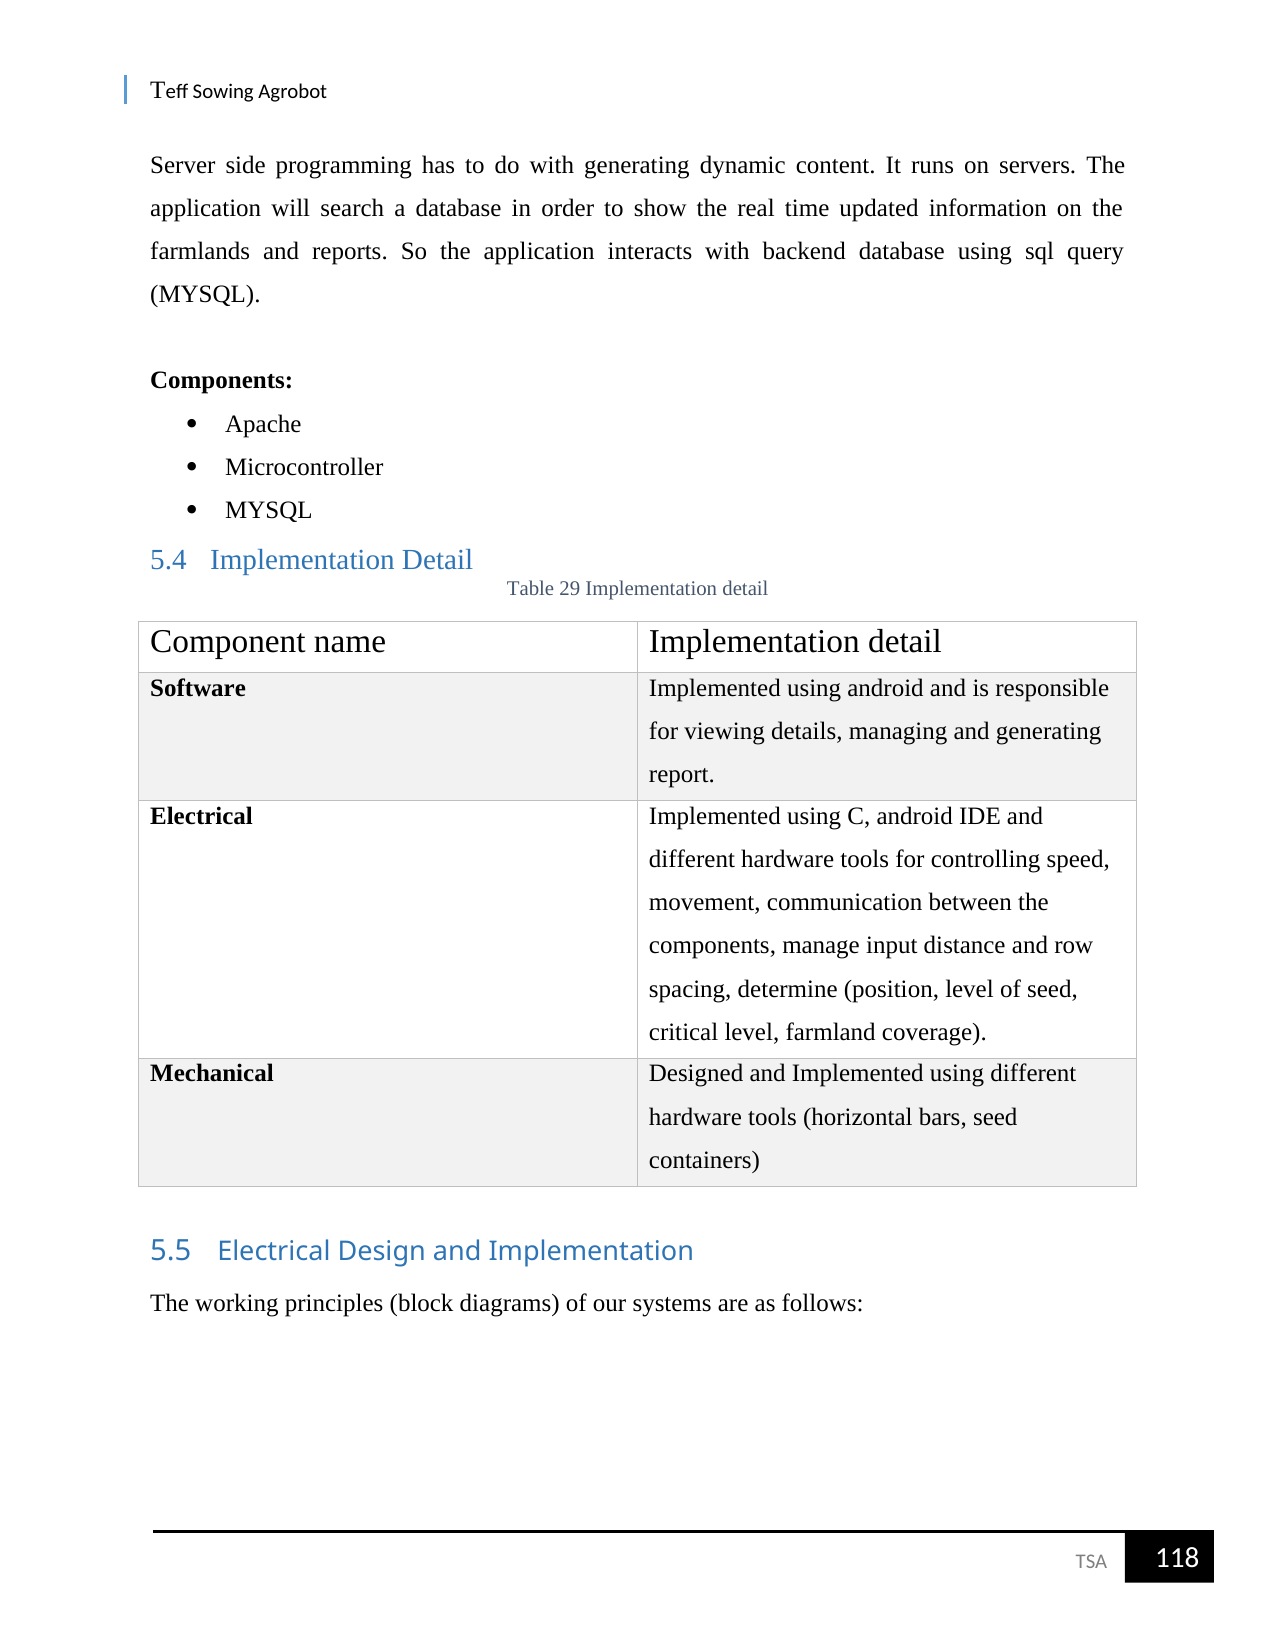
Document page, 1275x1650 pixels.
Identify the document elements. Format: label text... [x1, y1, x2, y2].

table_cell Implemented using C, android IDE and different hardware tools for controlling speed, movement, communication between the components, manage input distance and row spacing, determine (position, level of seed, critical level, farmland coverage). [638, 801, 1136, 1057]
table_cell Software [139, 673, 637, 800]
table_cell Electrical [139, 801, 637, 1057]
text Components: [150, 366, 1125, 394]
list MYSQL [187, 495, 1125, 524]
list Microcontroller [187, 452, 1125, 481]
subtitle Implementation Detail [150, 542, 1125, 576]
subtitle Electrical Design and Implementation [150, 1229, 1125, 1269]
table_header Component name [139, 622, 637, 672]
table_cell Designed and Implemented using different hardware tools (horizontal bars, seed containers) [638, 1059, 1136, 1186]
text Table 29 Implementation detail [150, 576, 1125, 600]
table_cell Implemented using android and is responsible for viewing details, managing and generating report. [638, 673, 1136, 800]
table_cell Mechanical [139, 1059, 637, 1186]
text The working principles (block diagrams) of our systems are as follows: [150, 1288, 1125, 1317]
table_header Implementation detail [638, 622, 1136, 672]
text Server side programming has to do with generating dynamic content. It runs on servers. The application will search a database in order to show the real time updated information on the farmlands and reports. So the application interacts with backend database using sql query (MYSQL). [150, 150, 1125, 308]
list Apache [187, 409, 1125, 437]
